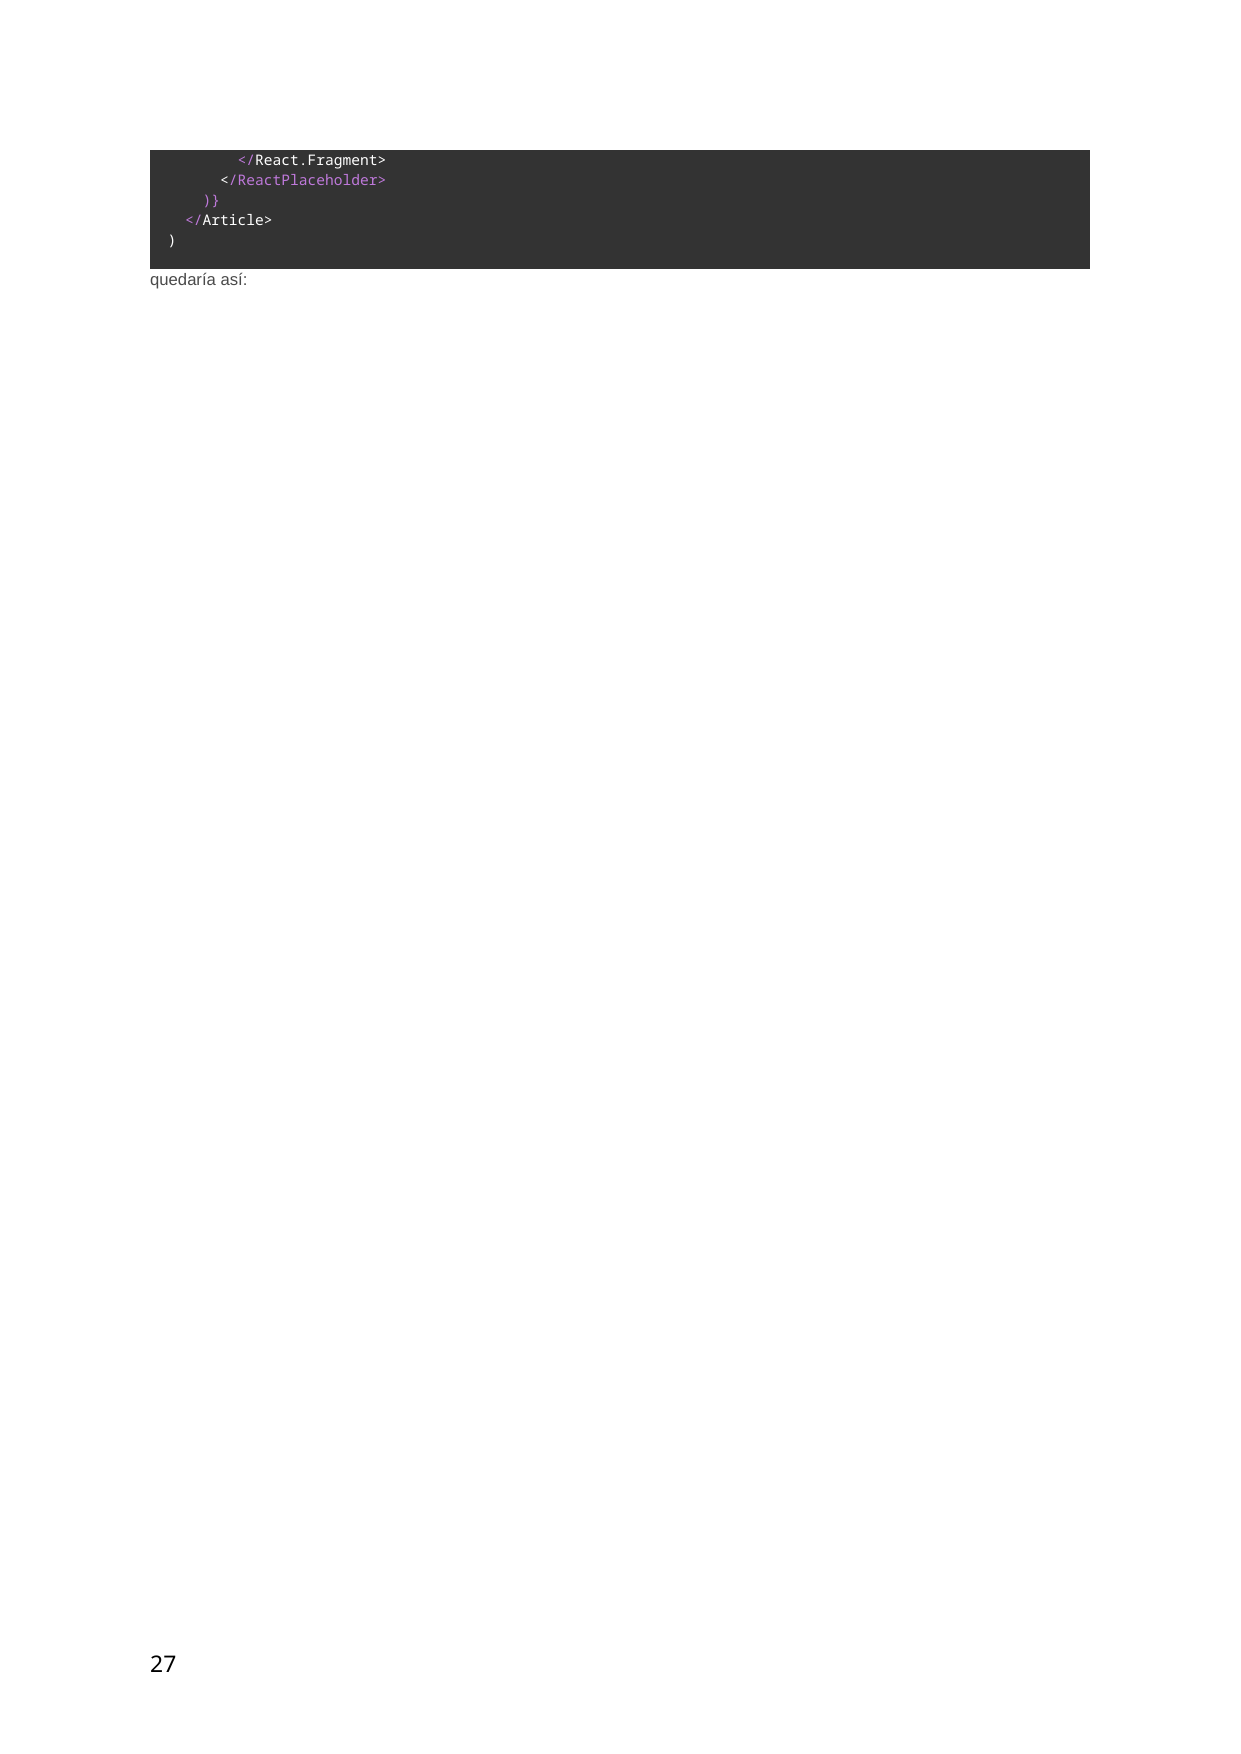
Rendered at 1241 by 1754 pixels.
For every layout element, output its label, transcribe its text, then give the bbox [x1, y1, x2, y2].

text )} [150, 190, 1090, 210]
text </React.Fragment> [150, 150, 1090, 170]
text quedaría así: [150, 269, 1090, 288]
text </ReactPlaceholder> [150, 170, 1090, 190]
text </Article> [150, 210, 1090, 229]
text ) [150, 229, 1090, 249]
